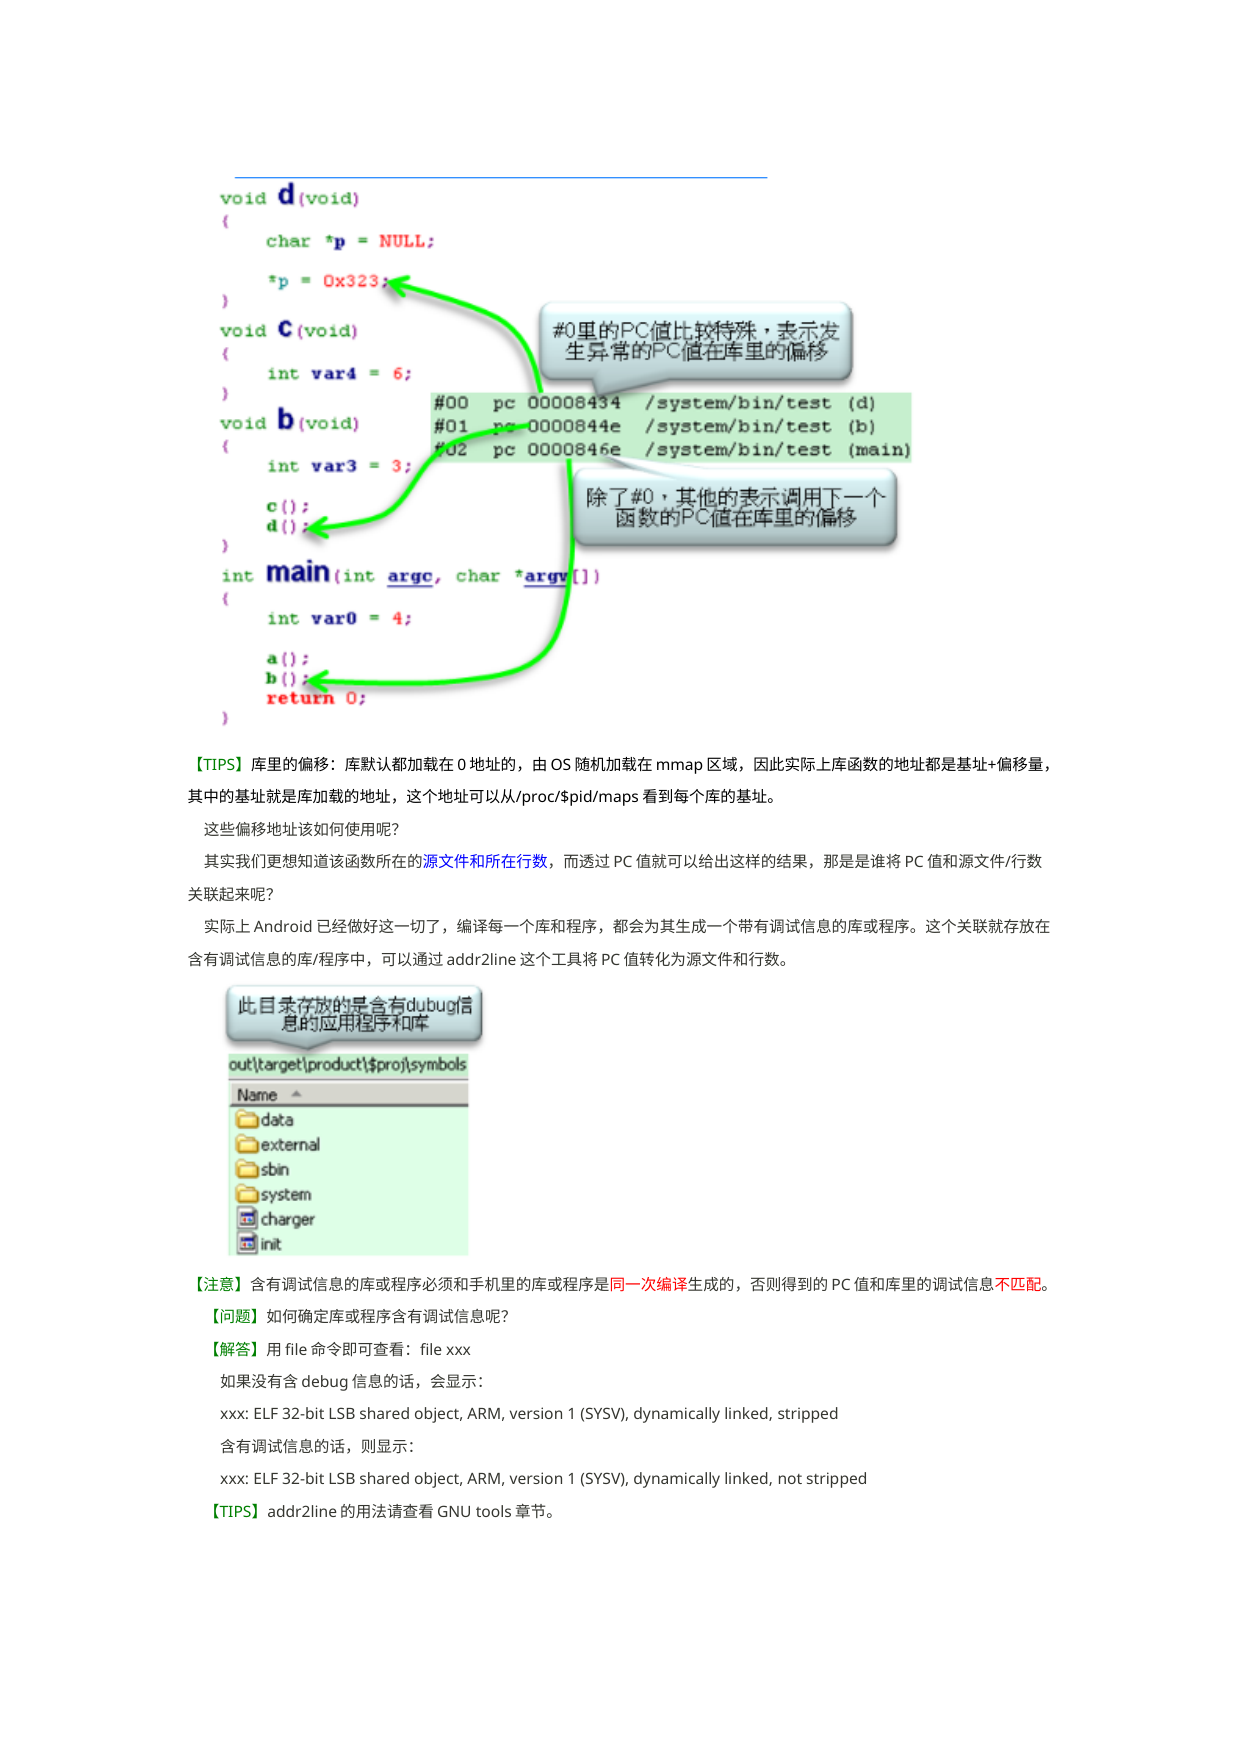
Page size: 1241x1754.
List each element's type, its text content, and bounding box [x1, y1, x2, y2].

text 【注意】含有调试信息的库或程序必须和手机里的库或程序是同一次编译生成的，否则得到的PC值和库里的调试信息不匹配。 [187, 1267, 1053, 1299]
text 含有调试信息的话，则显示： xxx: ELF 32-bit LSB shared object, ARM, version 1 (SYSV), dynamically linked, not stripped [187, 1429, 1053, 1494]
picture [207, 979, 600, 1262]
text 如果没有含debug信息的话，会显示： xxx: ELF 32-bit LSB shared object, ARM, version 1 (SYSV), dynamically linked, stripped [187, 1364, 1053, 1429]
text 【解答】用file命令即可查看：file xxx [187, 1332, 1053, 1364]
text 【问题】如何确定库或程序含有调试信息呢？ [187, 1299, 1053, 1332]
text 【TIPS】addr2line的用法请查看GNU tools章节。 [187, 1494, 1053, 1527]
text 这些偏移地址该如何使用呢？ [187, 812, 1053, 844]
text 其实我们更想知道该函数所在的源文件和所在行数，而透过PC值就可以给出这样的结果，那是是谁将PC值和源文件/行数关联起来呢？ 实际上Android已经做好这一切了，编译每一个库和程序，都会为其生成一个带有调试信息的库或程序。这个关联就存放在含有调试信息的库/程序中，可以通过addr2line这个工具将PC值转化为源文件和行数。 [187, 844, 1053, 974]
picture [207, 177, 953, 731]
text 【TIPS】库里的偏移：库默认都加载在0地址的，由OS随机加载在mmap区域，因此实际上库函数的地址都是基址+偏移量，其中的基址就是库加载的地址，这个地址可以从/proc/$pid/maps看到每个库的基址。 [187, 747, 1053, 812]
